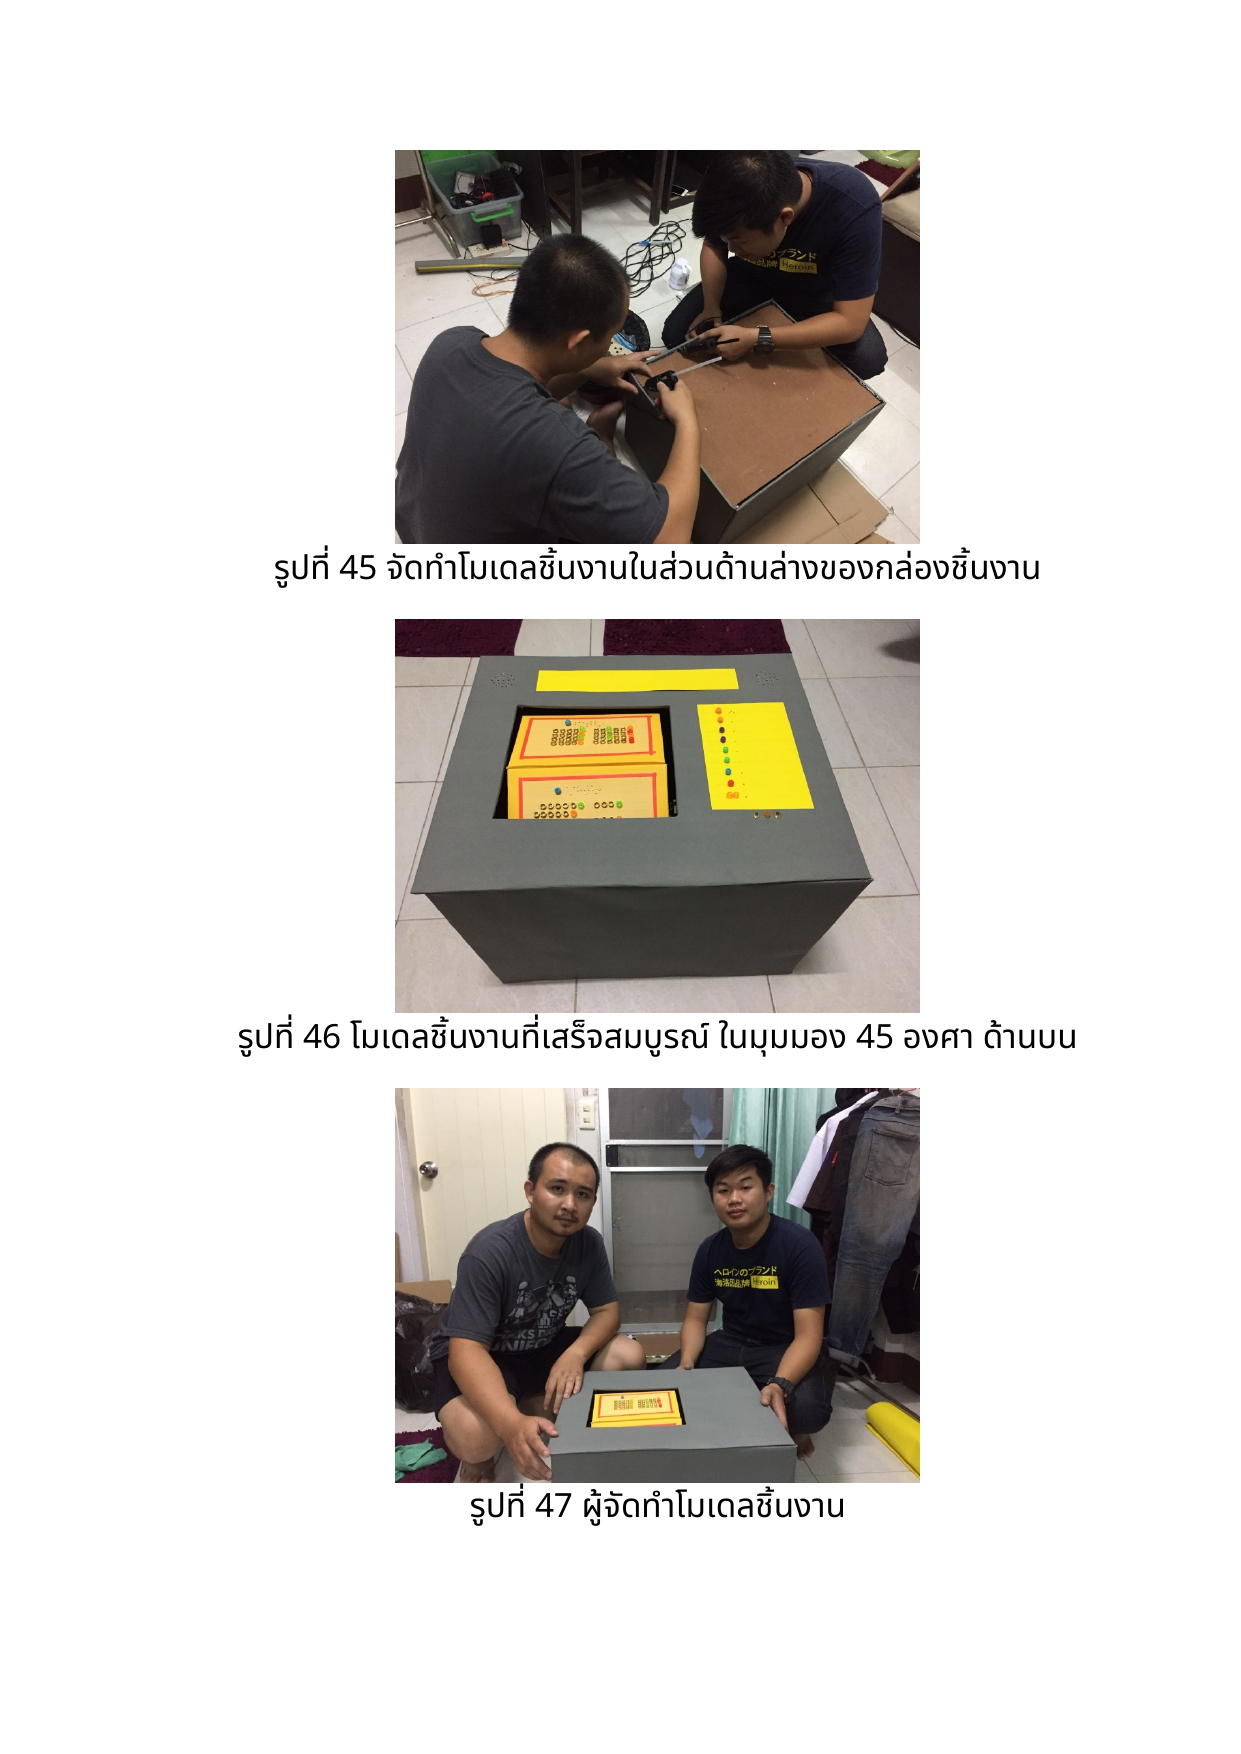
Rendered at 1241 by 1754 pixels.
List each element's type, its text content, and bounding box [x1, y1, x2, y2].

text รูปที่ 47 ผู้จัดทำโมเดลชิ้นงาน [225, 1482, 1090, 1533]
text รูปที่ 45 จัดทำโมเดลชิ้นงานในส่วนด้านล่างของกล่องชิ้นงาน [225, 544, 1090, 594]
text รูปที่ 46 โมเดลชิ้นงานที่เสร็จสมบูรณ์ ในมุมมอง 45 องศา ด้านบน [225, 1013, 1090, 1063]
picture [395, 619, 920, 1013]
picture [395, 1088, 920, 1483]
picture [395, 150, 920, 544]
